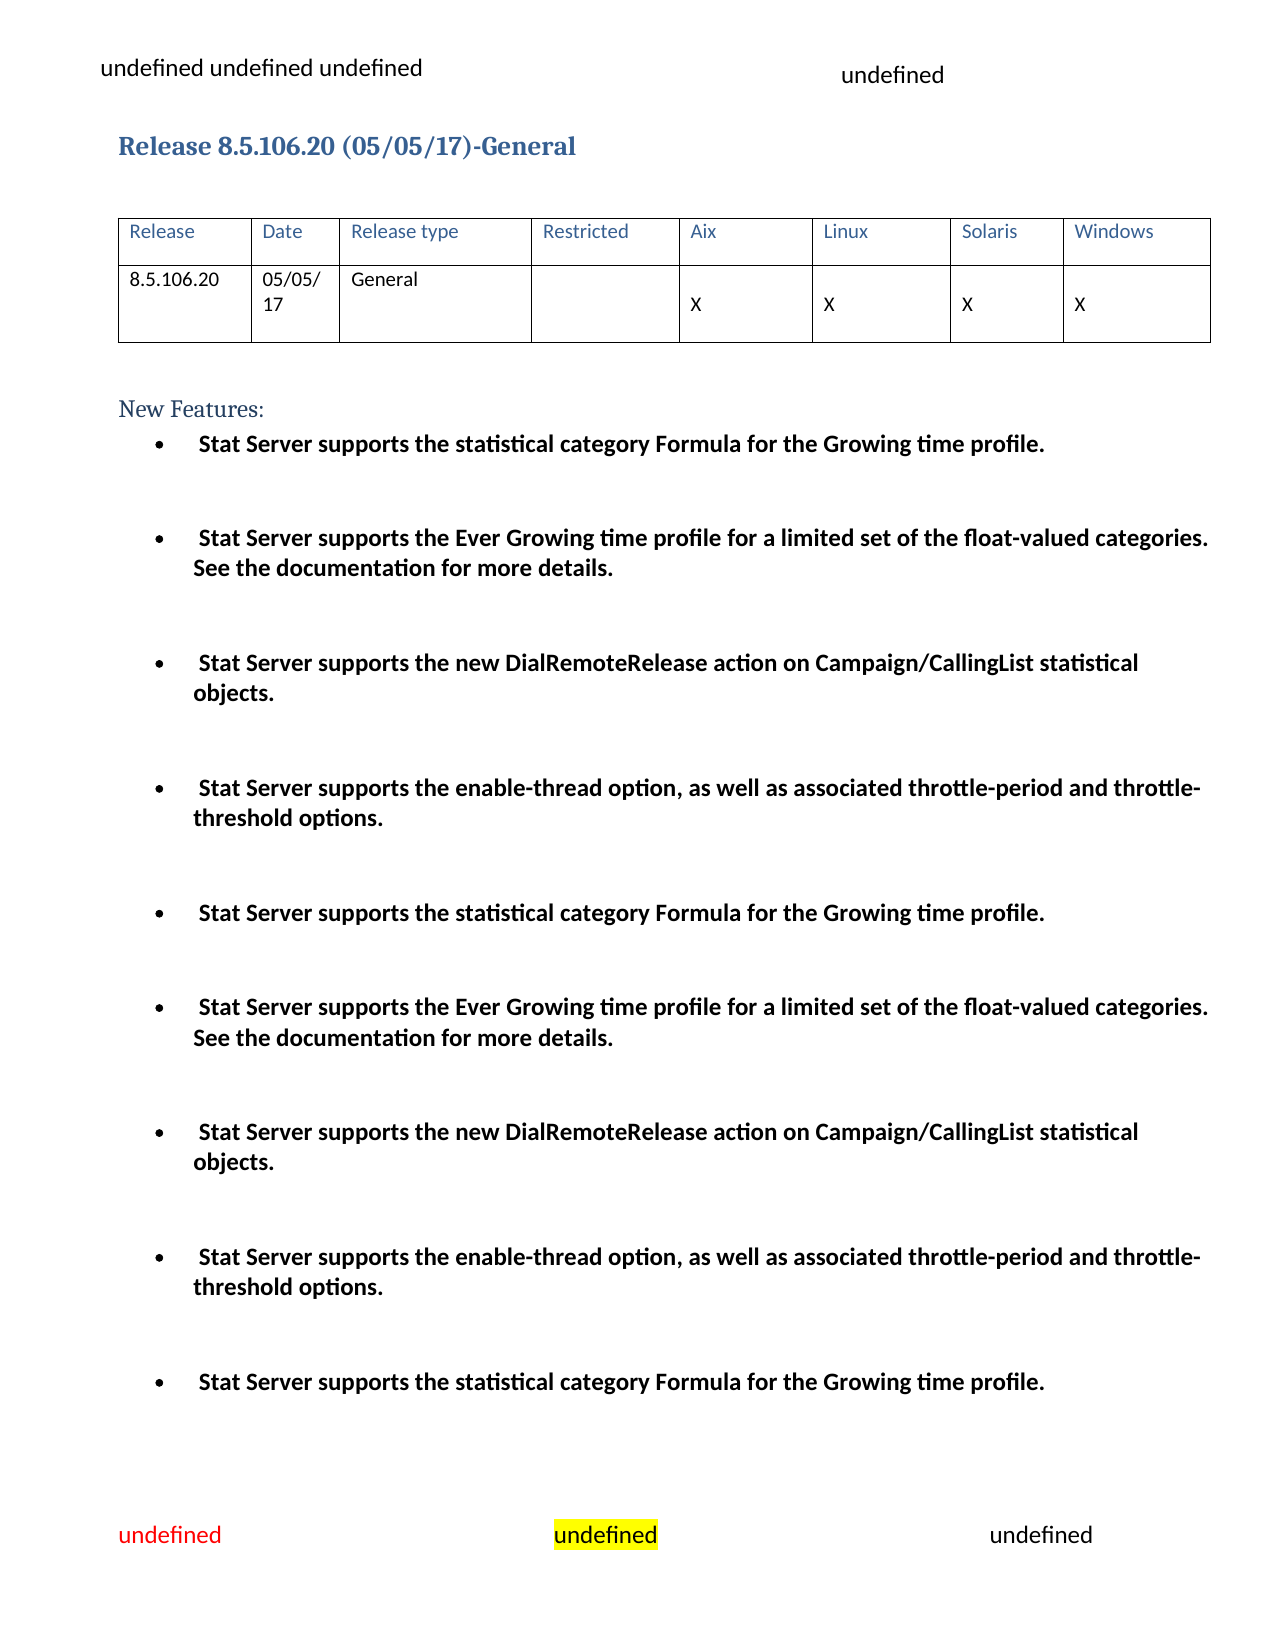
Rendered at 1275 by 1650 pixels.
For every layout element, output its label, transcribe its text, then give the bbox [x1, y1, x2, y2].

list Stat Server supports the enable-thread option, as well as associated throttle-period and throttle-threshold options. [156, 1241, 1226, 1302]
list Stat Server supports the Ever Growing time profile for a limited set of the float-valued categories. See the documentation for more details. [156, 991, 1226, 1052]
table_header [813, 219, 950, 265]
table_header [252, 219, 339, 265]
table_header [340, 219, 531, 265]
list Stat Server supports the new DialRemoteRelease action on Campaign/CallingList statistical objects. [156, 647, 1226, 708]
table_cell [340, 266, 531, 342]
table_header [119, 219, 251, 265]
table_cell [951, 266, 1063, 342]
list Stat Server supports the statistical category Formula for the Growing time profile. [156, 1366, 1226, 1396]
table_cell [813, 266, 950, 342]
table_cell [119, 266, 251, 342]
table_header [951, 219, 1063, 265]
list Stat Server supports the statistical category Formula for the Growing time profile. [156, 428, 1226, 458]
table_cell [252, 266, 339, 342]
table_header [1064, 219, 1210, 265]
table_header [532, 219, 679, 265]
list Stat Server supports the statistical category Formula for the Growing time profile. [156, 897, 1226, 927]
list Stat Server supports the enable-thread option, as well as associated throttle-period and throttle-threshold options. [156, 772, 1226, 833]
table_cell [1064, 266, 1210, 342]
list Stat Server supports the Ever Growing time profile for a limited set of the float-valued categories. See the documentation for more details. [156, 522, 1226, 583]
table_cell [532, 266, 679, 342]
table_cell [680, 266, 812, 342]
subtitle Release 8.5.106.20 (05/05/17)-General [118, 131, 1226, 162]
list Stat Server supports the new DialRemoteRelease action on Campaign/CallingList statistical objects. [156, 1116, 1226, 1177]
subtitle New Features: [118, 395, 1226, 423]
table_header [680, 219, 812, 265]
